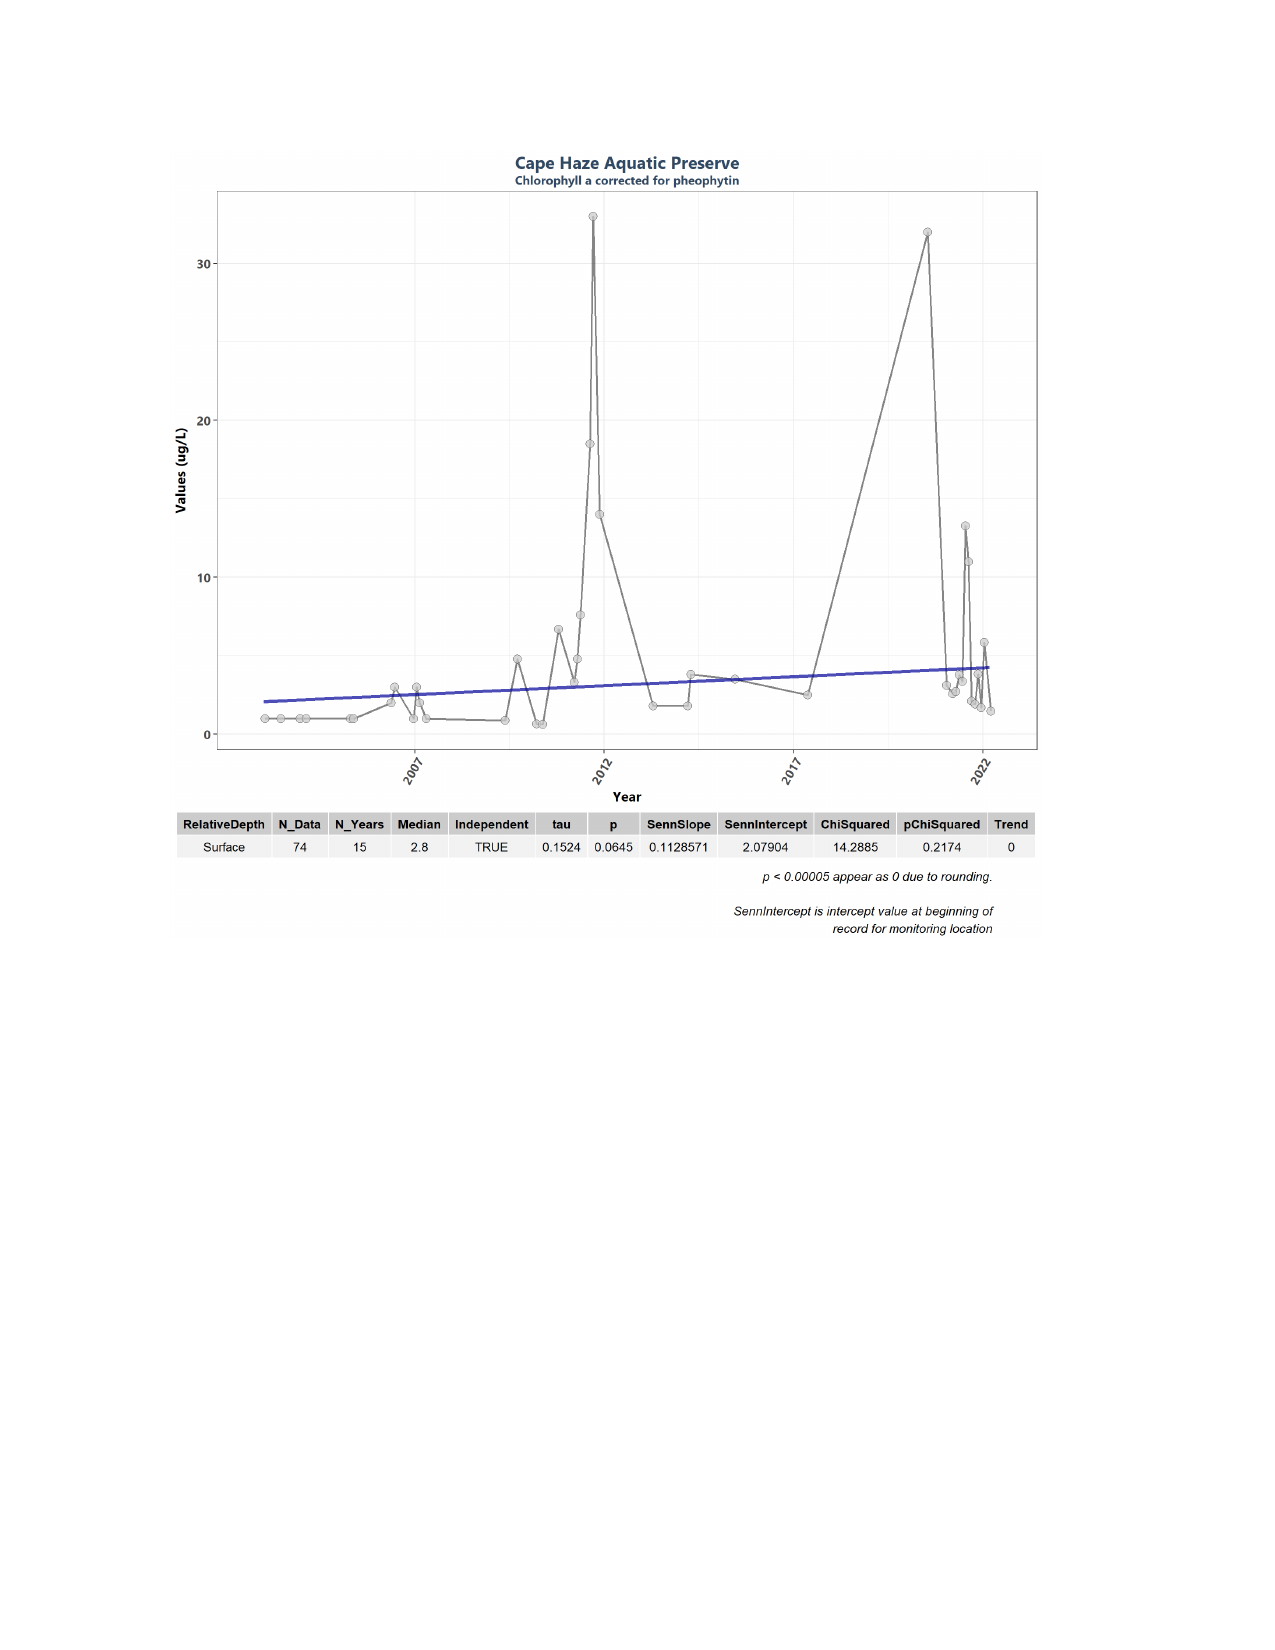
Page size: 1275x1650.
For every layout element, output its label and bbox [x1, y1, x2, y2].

picture [168, 150, 1044, 938]
